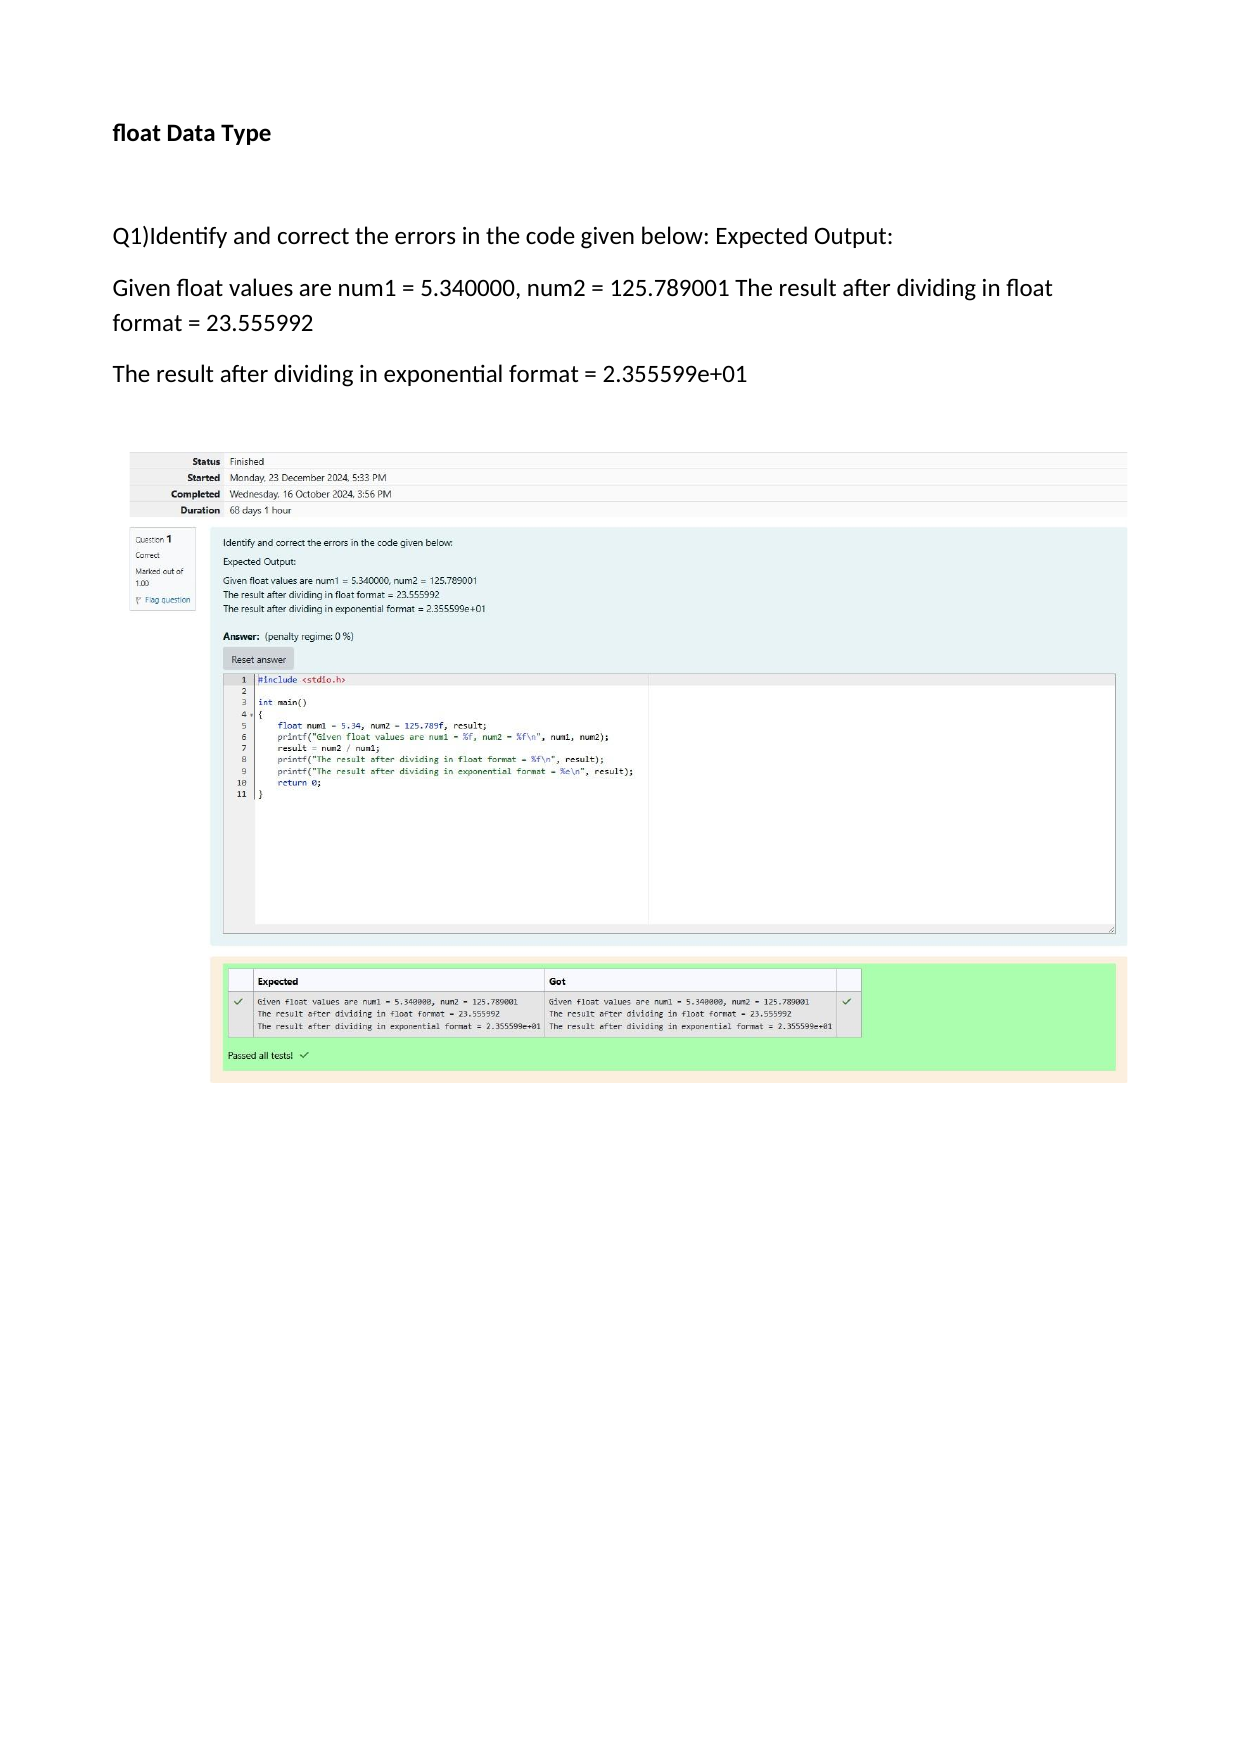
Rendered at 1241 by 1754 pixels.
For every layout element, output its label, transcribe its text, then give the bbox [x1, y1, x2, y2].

text The result after dividing in exponential format = 2.355599e+01 [112, 358, 1128, 389]
text Given float values are num1 = 5.340000, num2 = 125.789001 The result after dividing in float format = 23.555992 [112, 272, 1128, 337]
text float Data Type [112, 117, 1128, 147]
text Q1)Identify and correct the errors in the code given below: Expected Output: [112, 220, 1128, 251]
picture [129, 452, 1128, 1083]
